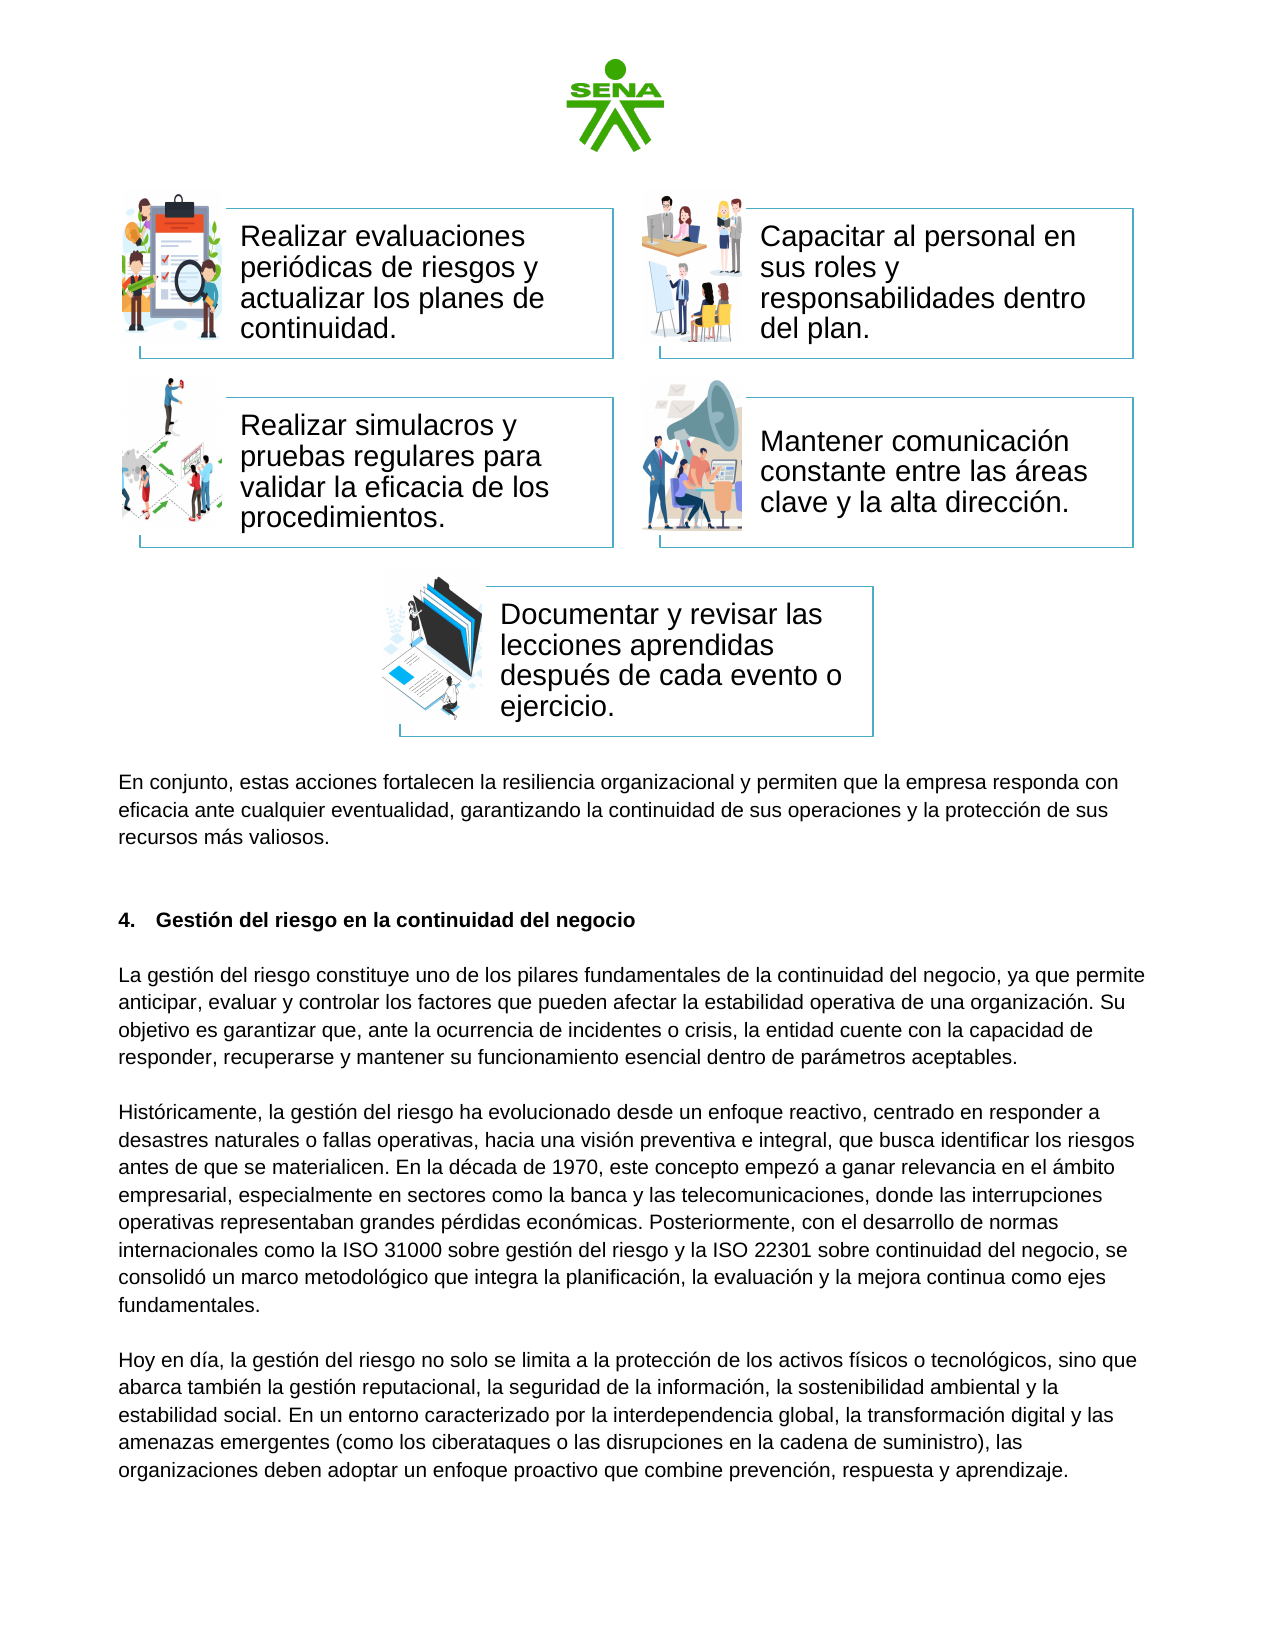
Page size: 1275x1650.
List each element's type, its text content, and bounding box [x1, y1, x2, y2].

text La gestión del riesgo constituye uno de los pilares fundamentales de la continuidad del negocio, ya que permite anticipar, evaluar y controlar los factores que pueden afectar la estabilidad operativa de una organización. Su objetivo es garantizar que, ante la ocurrencia de incidentes o crisis, la entidad cuente con la capacidad de responder, recuperarse y mantener su funcionamiento esencial dentro de parámetros aceptables. [118, 963, 1157, 1069]
picture [642, 378, 742, 531]
picture [122, 189, 222, 342]
picture [122, 378, 222, 531]
list Gestión del riesgo en la continuidad del negocio [118, 908, 1157, 932]
picture [642, 189, 742, 342]
picture [382, 567, 482, 720]
text Históricamente, la gestión del riesgo ha evolucionado desde un enfoque reactivo, centrado en responder a desastres naturales o fallas operativas, hacia una visión preventiva e integral, que busca identificar los riesgos antes de que se materialicen. En la década de 1970, este concepto empezó a ganar relevancia en el ámbito empresarial, especialmente en sectores como la banca y las telecomunicaciones, donde las interrupciones operativas representaban grandes pérdidas económicas. Posteriormente, con el desarrollo de normas internacionales como la ISO 31000 sobre gestión del riesgo y la ISO 22301 sobre continuidad del negocio, se consolidó un marco metodológico que integra la planificación, la evaluación y la mejora continua como ejes fundamentales. [118, 1100, 1157, 1317]
text En conjunto, estas acciones fortalecen la resiliencia organizacional y permiten que la empresa responda con eficacia ante cualquier eventualidad, garantizando la continuidad de sus operaciones y la protección de sus recursos más valiosos. [118, 770, 1157, 849]
picture [566, 59, 664, 152]
text Hoy en día, la gestión del riesgo no solo se limita a la protección de los activos físicos o tecnológicos, sino que abarca también la gestión reputacional, la seguridad de la información, la sostenibilidad ambiental y la estabilidad social. En un entorno caracterizado por la interdependencia global, la transformación digital y las amenazas emergentes (como los ciberataques o las disrupciones en la cadena de suministro), las organizaciones deben adoptar un enfoque proactivo que combine prevención, respuesta y aprendizaje. [118, 1348, 1157, 1482]
